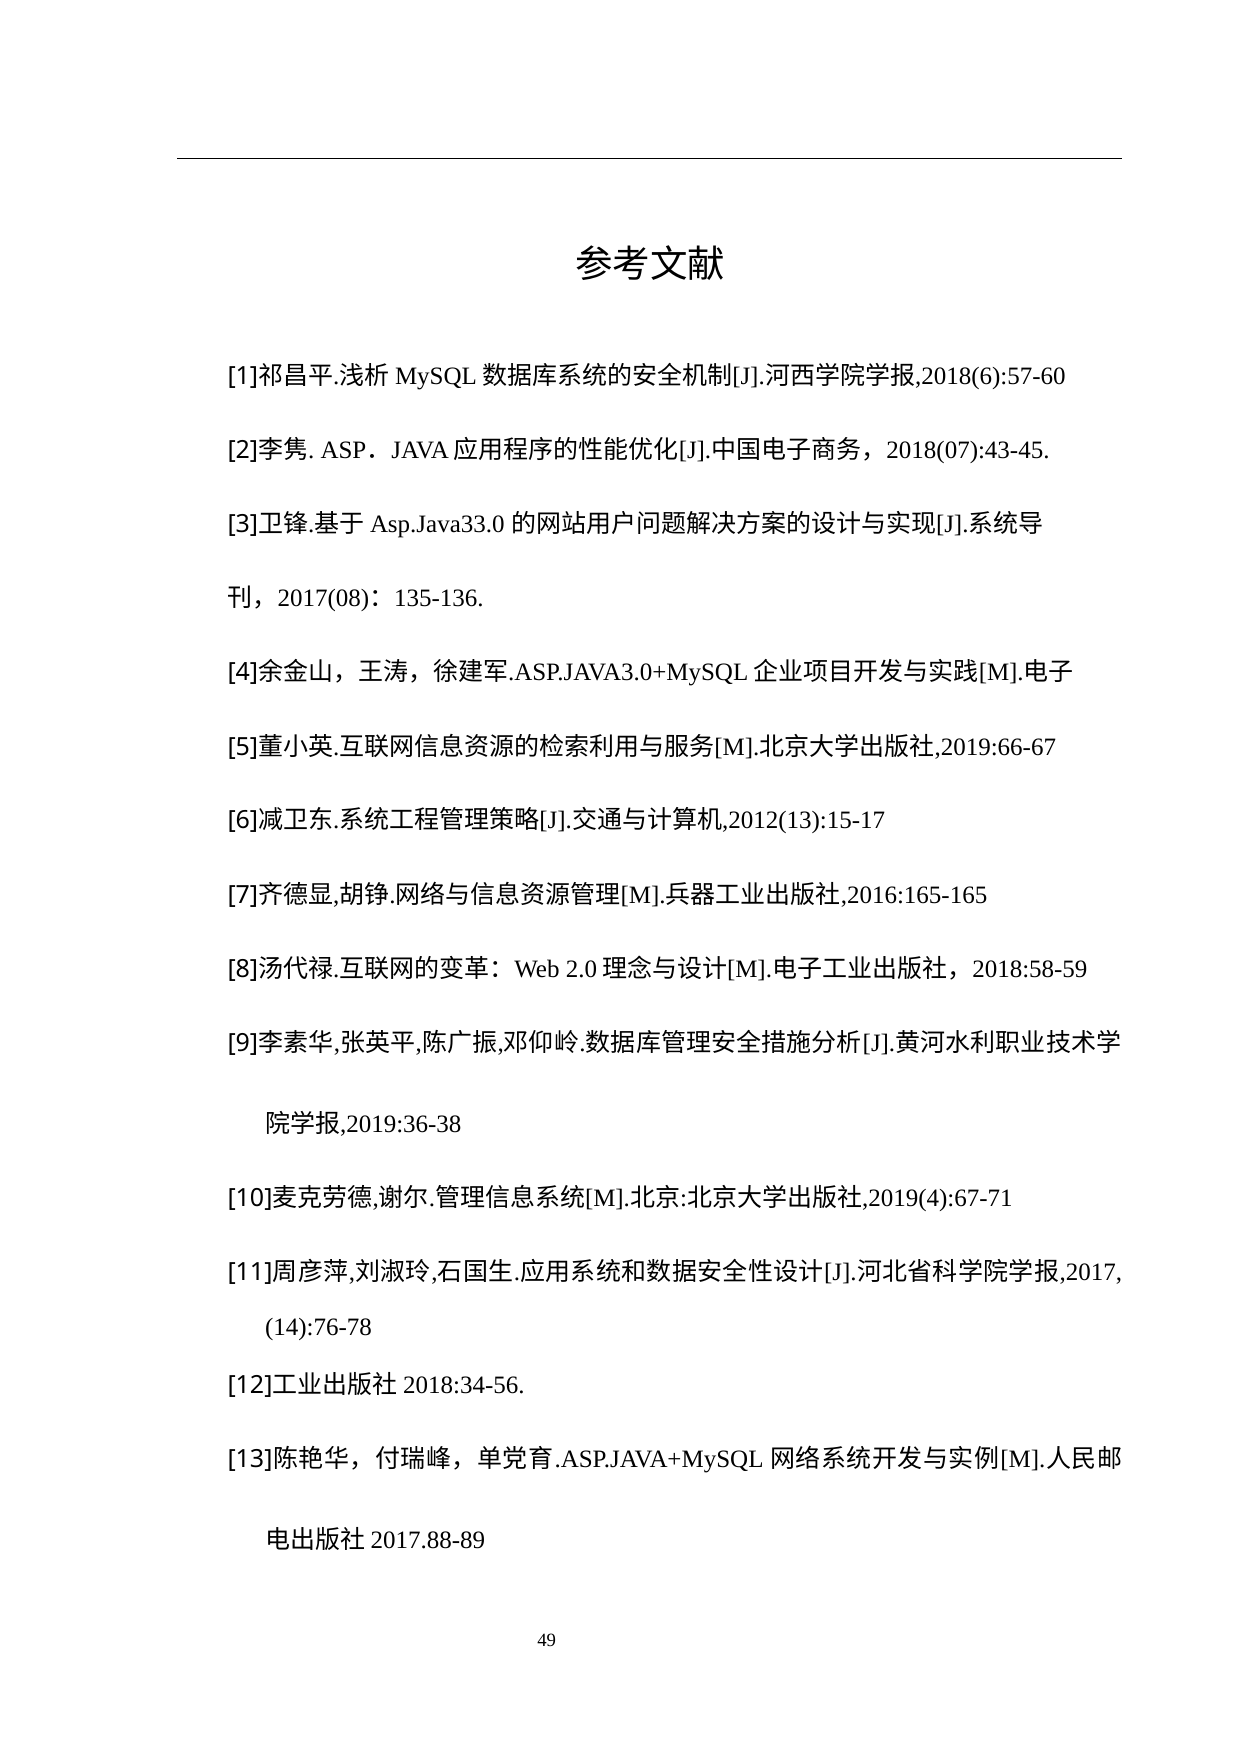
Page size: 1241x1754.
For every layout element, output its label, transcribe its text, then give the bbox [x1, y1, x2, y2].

text [2]李隽. ASP．JAVA 应用程序的性能优化[J].中国电子商务，2018(07):43-45. [227, 415, 1122, 480]
text [5]董小英.互联网信息资源的检索利用与服务[M].北京大学出版社,2019:66-67 [227, 712, 1122, 777]
text [1]祁昌平.浅析 MySQL 数据库系统的安全机制[J].河西学院学报,2018(6):57-60 [227, 341, 1122, 406]
text 刊，2017(08)：135-136. [227, 563, 1122, 628]
text [7]齐德显,胡铮.网络与信息资源管理[M].兵器工业出版社,2016:165-165 [227, 860, 1122, 925]
subtitle 参考文献 [177, 228, 1122, 293]
text [11]周彦萍,刘淑玲,石国生.应用系统和数据安全性设计[J].河北省科学院学报,2017, (14):76-78 [227, 1237, 1122, 1343]
text [6]减卫东.系统工程管理策略[J].交通与计算机,2012(13):15-17 [227, 786, 1122, 851]
text [3]卫锋.基于 Asp.Java33.0 的网站用户问题解决方案的设计与实现[J].系统导 [227, 489, 1122, 554]
text [8]汤代禄.互联网的变革：Web 2.0理念与设计[M].电子工业出版社，2018:58-59 [227, 934, 1122, 999]
text [4]余金山，王涛，徐建军.ASP.JAVA3.0+MySQL 企业项目开发与实践[M].电子 [227, 637, 1122, 702]
text [13]陈艳华，付瑞峰，单党育.ASP.JAVA+MySQL 网络系统开发与实例[M].人民邮电出版社 2017.88-89 [227, 1424, 1122, 1570]
text [9]李素华,张英平,陈广振,邓仰岭.数据库管理安全措施分析[J].黄河水利职业技术学院学报,2019:36-38 [227, 1008, 1122, 1154]
text [10]麦克劳德,谢尔.管理信息系统[M].北京:北京大学出版社,2019(4):67-71 [227, 1163, 1122, 1228]
text [12]工业出版社 2018:34-56. [227, 1350, 1122, 1415]
